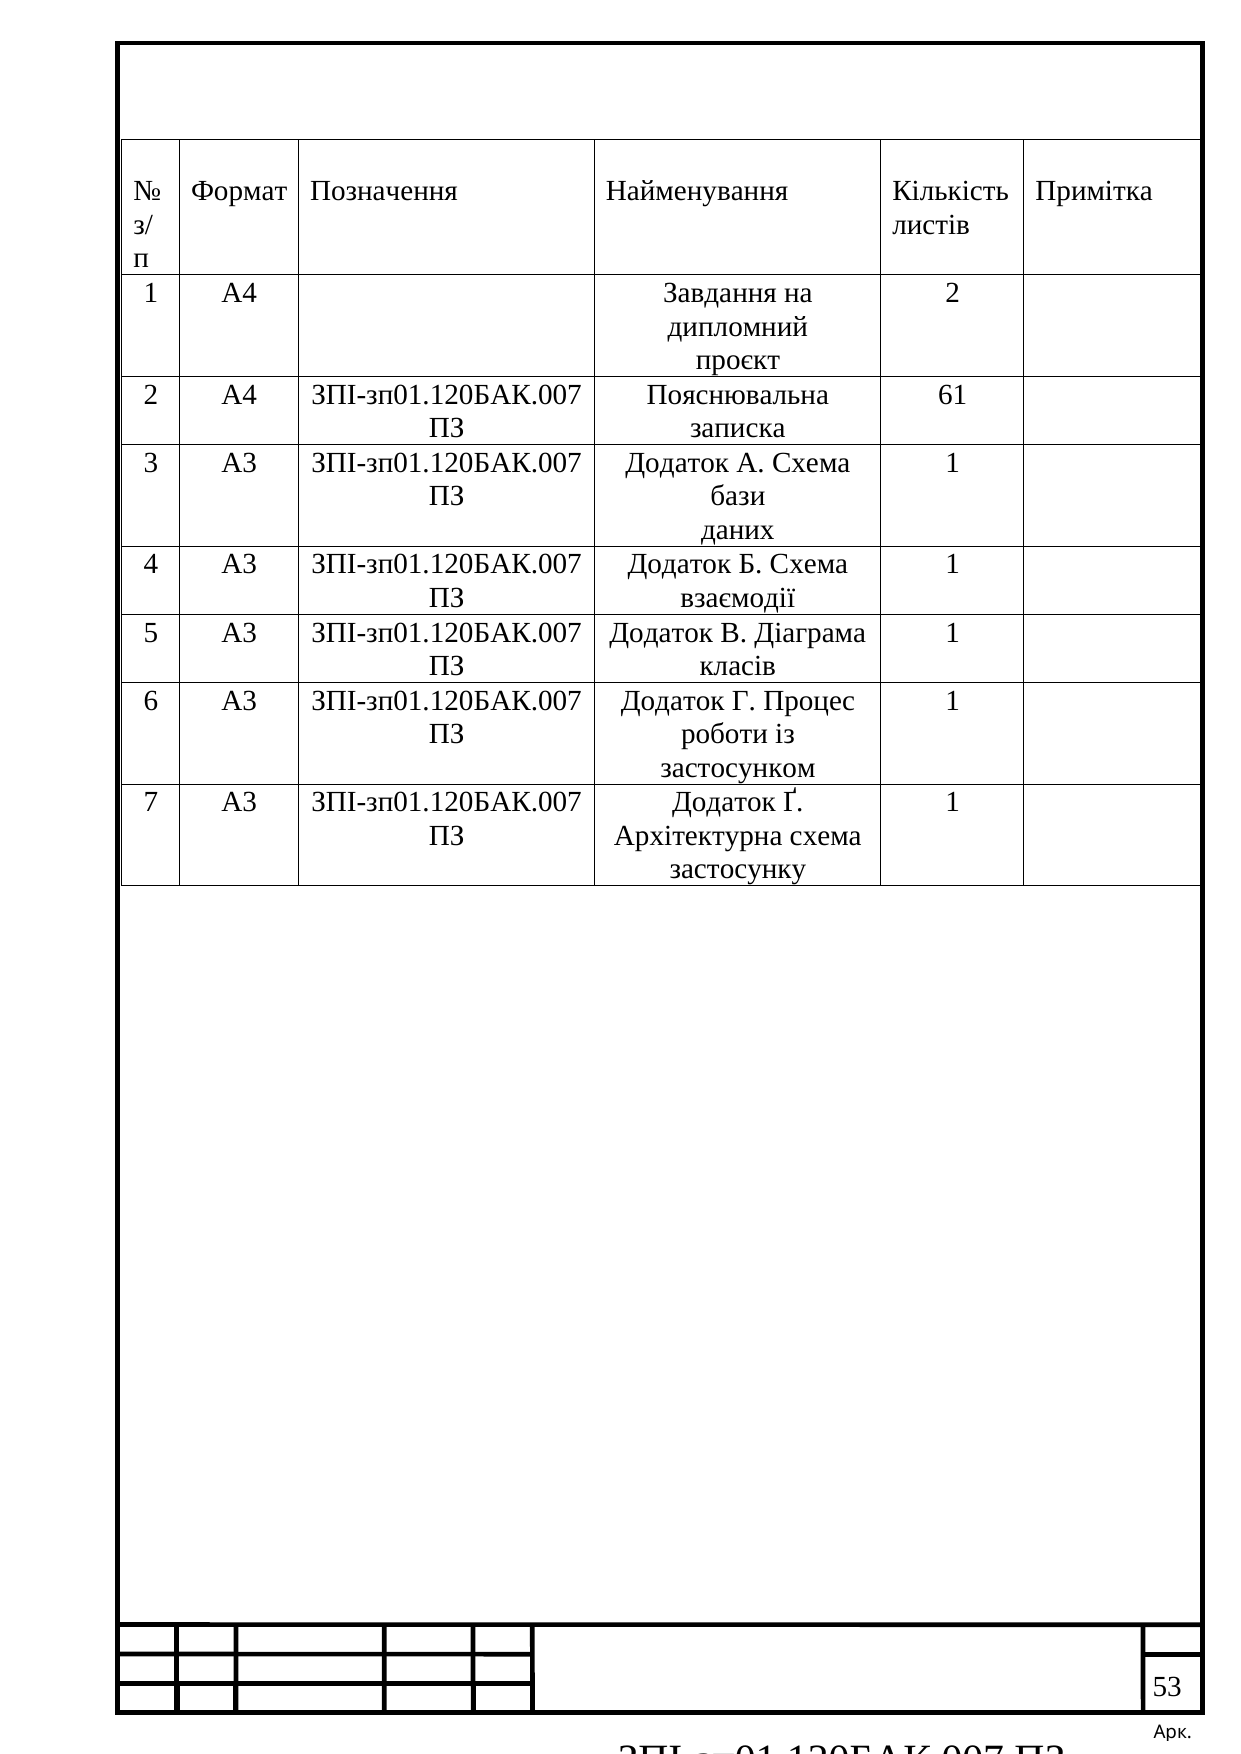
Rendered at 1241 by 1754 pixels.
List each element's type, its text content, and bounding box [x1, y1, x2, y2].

table_cell Додаток Г. Процес роботи із застосунком [595, 683, 880, 783]
table_cell 1 [881, 547, 1023, 614]
table_cell 1 [122, 275, 179, 376]
table_cell 3 [122, 445, 179, 546]
table_cell Додаток Б. Схема взаємодії [595, 547, 880, 614]
table_cell Пояснювальна записка [595, 377, 880, 444]
table_header Примітка [1024, 140, 1201, 274]
table_cell [299, 275, 594, 376]
table_cell А3 [180, 785, 298, 885]
table_header Кількість листів [881, 140, 1023, 274]
table_cell А3 [180, 683, 298, 783]
table_cell Додаток Ґ. Архітектурна схема застосунку [595, 785, 880, 885]
table_cell 2 [122, 377, 179, 444]
table_cell А3 [180, 615, 298, 682]
table_cell [1024, 615, 1201, 682]
table_header Найменування [595, 140, 880, 274]
table_cell 5 [122, 615, 179, 682]
table_cell 2 [881, 275, 1023, 376]
table_cell А3 [180, 547, 298, 614]
table_cell ЗПІ-зп01.120БАК.007 ПЗ [299, 615, 594, 682]
table_cell [1024, 785, 1201, 885]
table_cell ЗПІ-зп01.120БАК.007 ПЗ [299, 445, 594, 546]
table_cell Завдання на дипломний проєкт [595, 275, 880, 376]
table_cell ЗПІ-зп01.120БАК.007 ПЗ [299, 377, 594, 444]
table_cell 1 [881, 445, 1023, 546]
table_cell А4 [180, 377, 298, 444]
table_cell 61 [881, 377, 1023, 444]
table_header № з/п [122, 140, 179, 274]
table_cell А3 [180, 445, 298, 546]
table_cell 1 [881, 785, 1023, 885]
table_cell 4 [122, 547, 179, 614]
table_header Позначення [299, 140, 594, 274]
table_cell 1 [881, 615, 1023, 682]
table_cell 1 [881, 683, 1023, 783]
table_cell [1024, 445, 1201, 546]
table_cell 6 [122, 683, 179, 783]
table_cell [1024, 547, 1201, 614]
table_cell [1024, 683, 1201, 783]
table_cell Додаток А. Схема бази даних [595, 445, 880, 546]
table_cell [1024, 275, 1201, 376]
table_cell [1024, 377, 1201, 444]
table_header Формат [180, 140, 298, 274]
table_cell ЗПІ-зп01.120БАК.007 ПЗ [299, 683, 594, 783]
table_cell ЗПІ-зп01.120БАК.007 ПЗ [299, 547, 594, 614]
table_cell 7 [122, 785, 179, 885]
table_cell ЗПІ-зп01.120БАК.007 ПЗ [299, 785, 594, 885]
table_cell А4 [180, 275, 298, 376]
table_cell Додаток В. Діаграма класів [595, 615, 880, 682]
